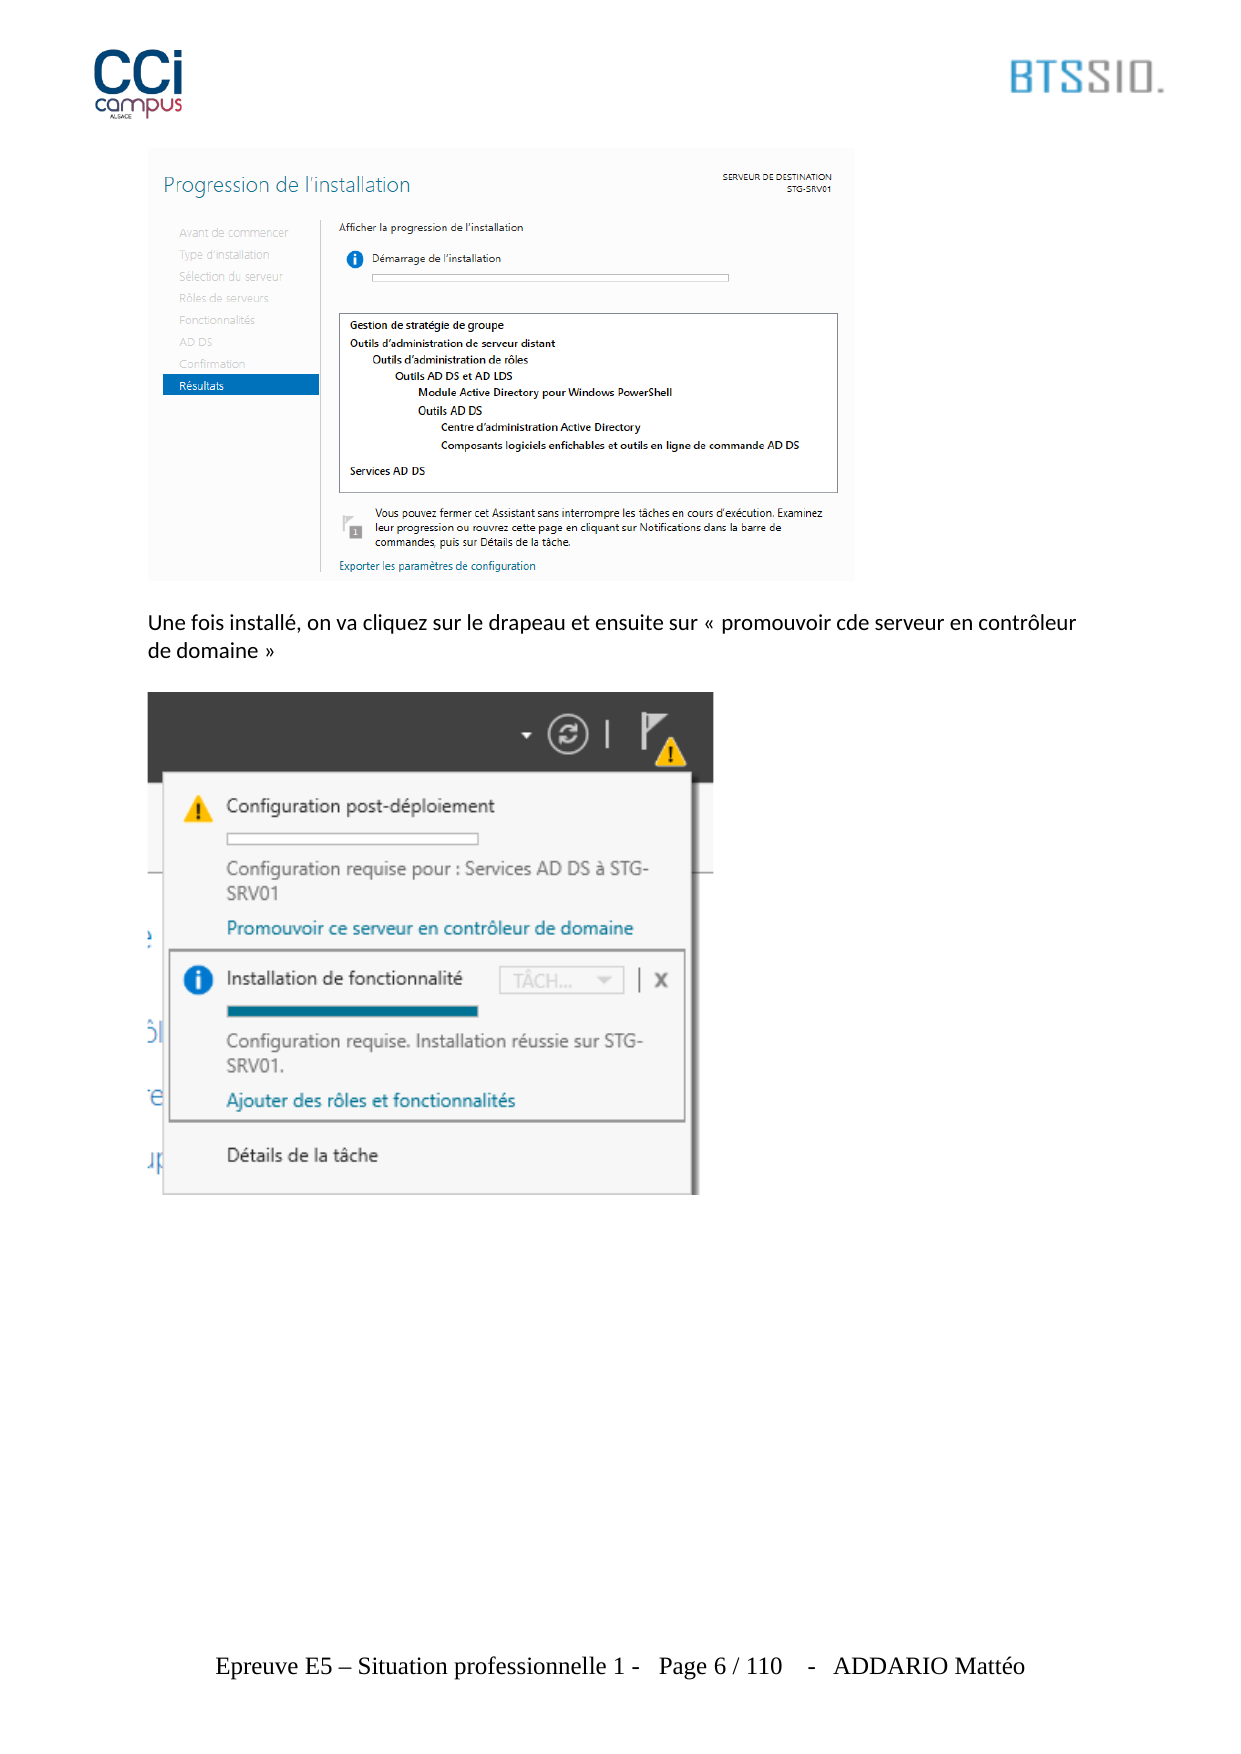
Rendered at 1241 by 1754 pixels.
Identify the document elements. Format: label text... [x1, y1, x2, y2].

picture [147, 692, 714, 1195]
picture [1004, 46, 1169, 104]
picture [81, 45, 195, 123]
text Une fois installé, on va cliquez sur le drapeau et ensuite sur « promouvoir cde serveur en contrôleur de domaine » [148, 608, 1092, 664]
picture [147, 147, 856, 581]
